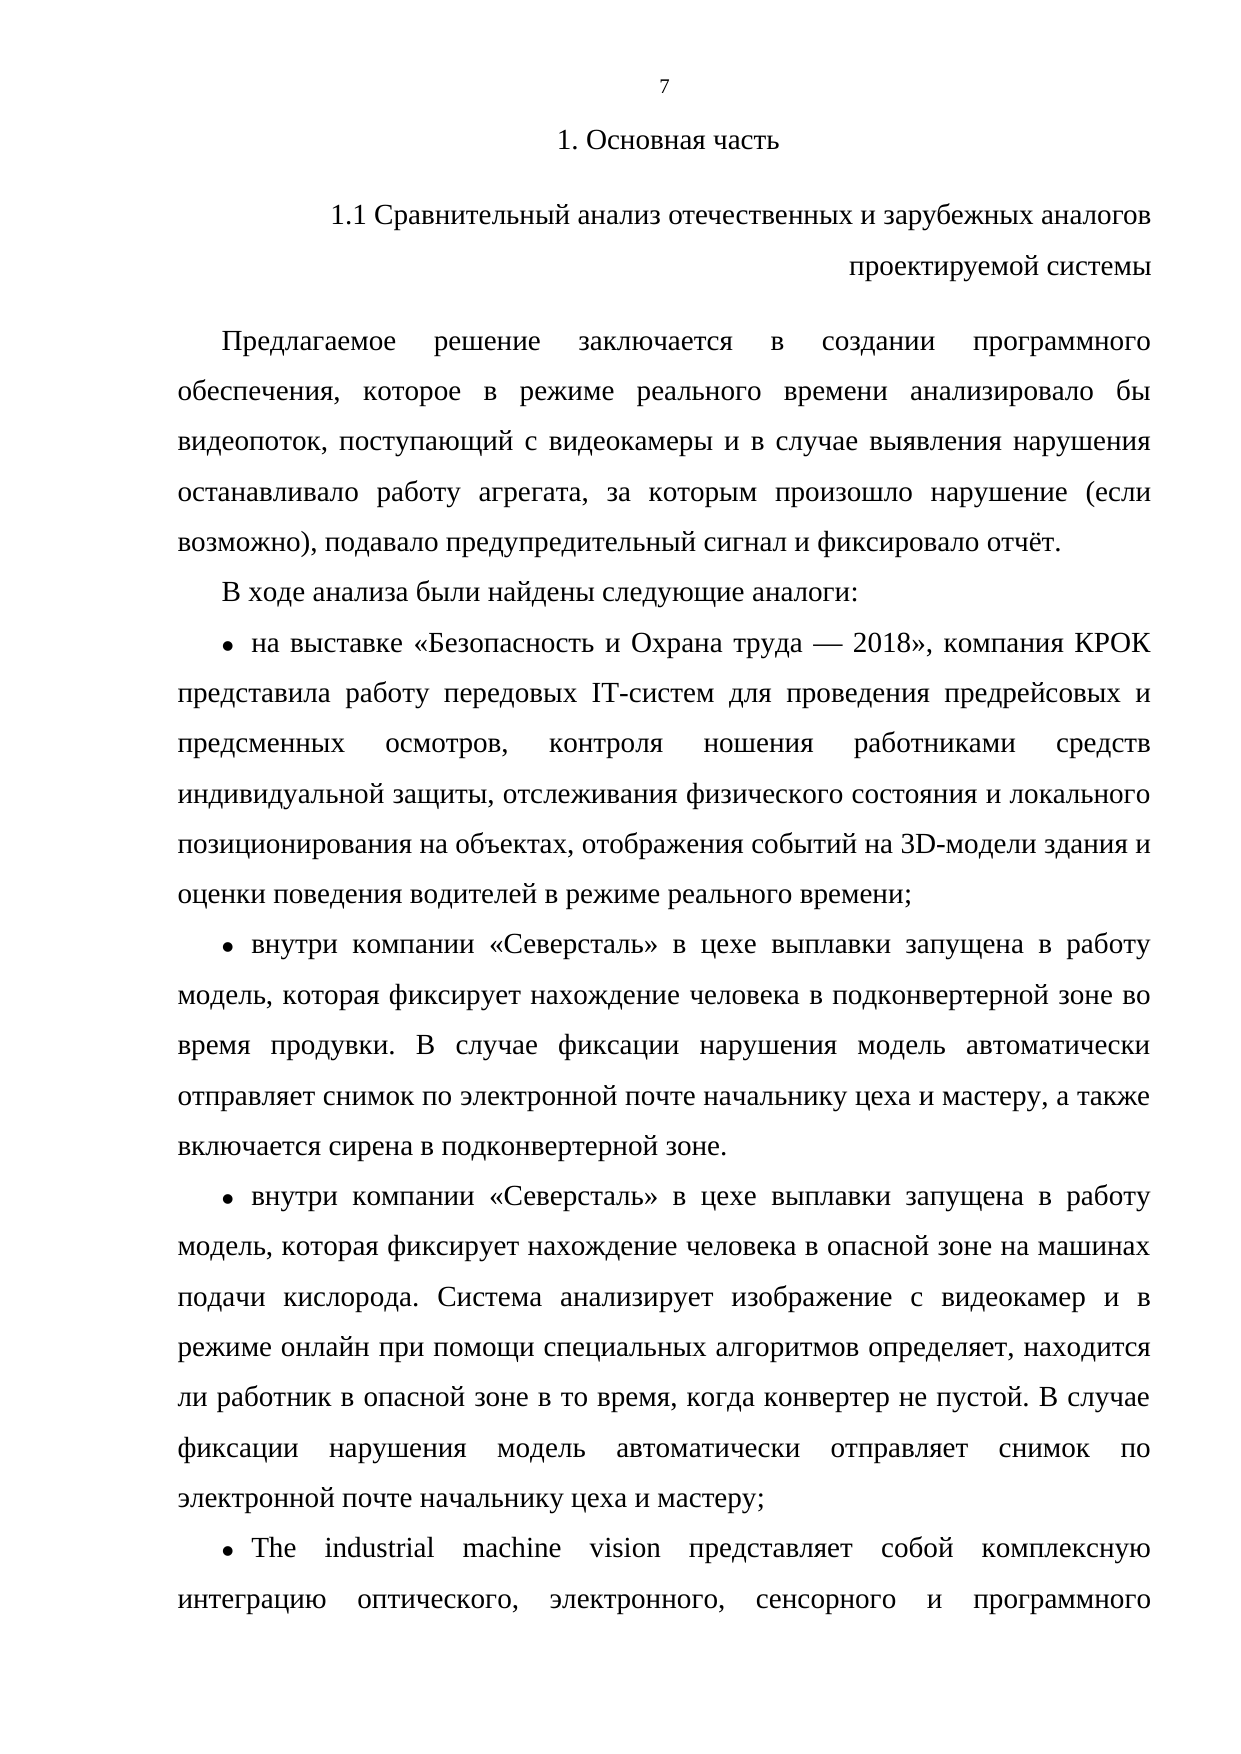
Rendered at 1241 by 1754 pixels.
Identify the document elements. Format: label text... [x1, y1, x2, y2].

text на выставке «Безопасность и Охрана труда — 2018», компания КРОК представила работу передовых IT-систем для проведения предрейсовых и предсменных осмотров, контроля ношения работниками средств индивидуальной защиты, отслеживания физического состояния и локального позиционирования на объектах, отображения событий на 3D-модели здания и оценки поведения водителей в режиме реального времени; [177, 625, 1152, 910]
text внутри компании «Северсталь» в цехе выплавки запущена в работу модель, которая фиксирует нахождение человека в подконвертерной зоне во время продувки. В случае фиксации нарушения модель автоматически отправляет снимок по электронной почте начальнику цеха и мастеру, а также включается сирена в подконвертерной зоне. [177, 927, 1152, 1161]
text внутри компании «Северсталь» в цехе выплавки запущена в работу модель, которая фиксирует нахождение человека в опасной зоне на машинах подачи кислорода. Система анализирует изображение с видеокамер и в режиме онлайн при помощи специальных алгоритмов определяет, находится ли работник в опасной зоне в то время, когда конвертер не пустой. В случае фиксации нарушения модель автоматически отправляет снимок по электронной почте начальнику цеха и мастеру; [177, 1178, 1152, 1514]
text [177, 1530, 1152, 1614]
text Предлагаемое решение заключается в создании программного обеспечения, которое в режиме реального времени анализировало бы видеопоток, поступающий с видеокамеры и в случае выявления нарушения останавливало работу агрегата, за которым произошло нарушение (если возможно), подавало предупредительный сигнал и фиксировало отчёт. [177, 323, 1152, 558]
text В ходе анализа были найдены следующие аналоги: [177, 574, 1152, 608]
text 1.1 Сравнительный анализ отечественных и зарубежных аналогов проектируемой системы [177, 197, 1152, 281]
text 1. Основная часть [177, 122, 1152, 156]
